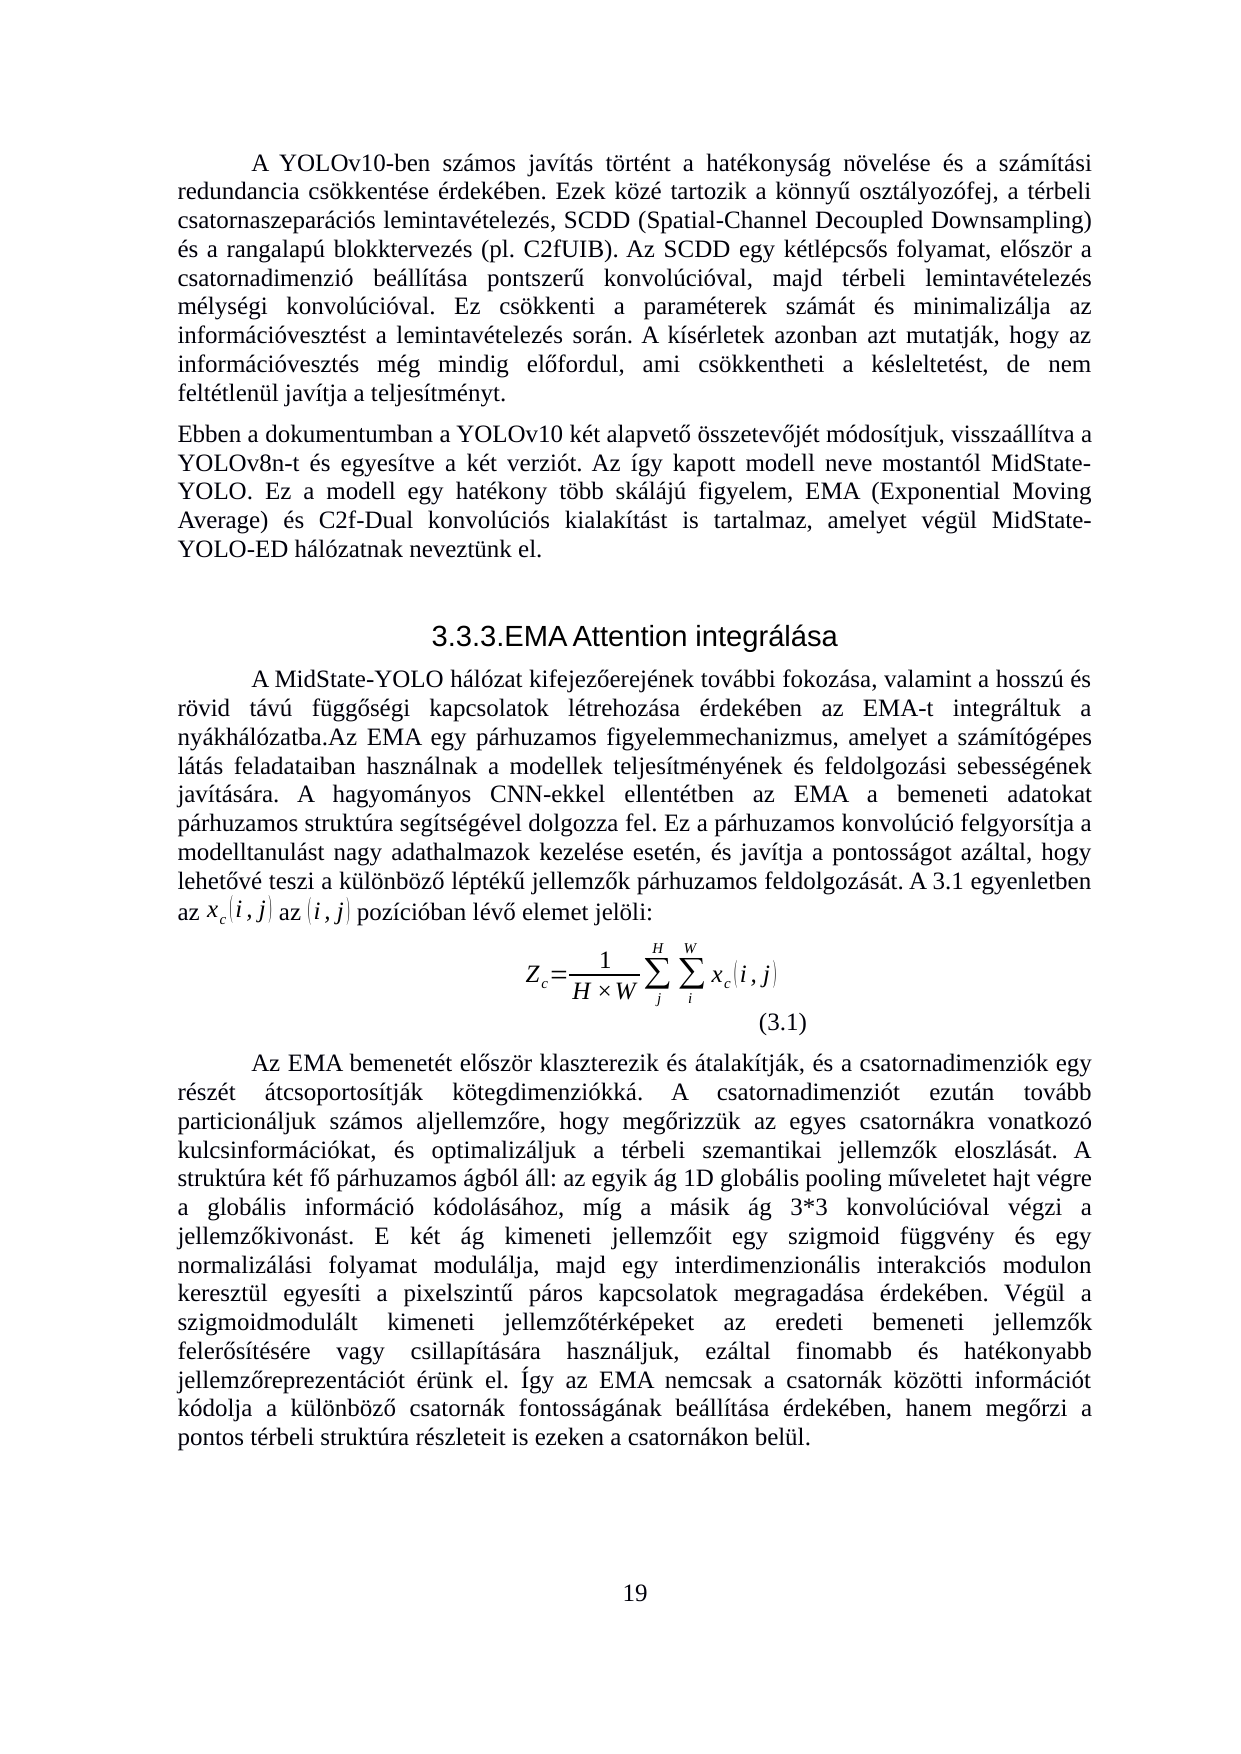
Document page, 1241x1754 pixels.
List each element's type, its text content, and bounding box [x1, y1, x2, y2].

text (3.1) [473, 940, 1092, 1036]
text A YOLOv10-ben számos javítás történt a hatékonyság növelése és a számítási redundancia csökkentése érdekében. Ezek közé tartozik a könnyű osztályozófej, a térbeli csatornaszeparációs lemintavételezés, SCDD (Spatial-Channel Decoupled Downsampling) és a rangalapú blokktervezés (pl. C2fUIB). Az SCDD egy kétlépcsős folyamat, először a csatornadimenzió beállítása pontszerű konvolúcióval, majd térbeli lemintavételezés mélységi konvolúcióval. Ez csökkenti a paraméterek számát és minimalizálja az információvesztést a lemintavételezés során. A kísérletek azonban azt mutatják, hogy az információvesztés még mindig előfordul, ami csökkentheti a késleltetést, de nem feltétlenül javítja a teljesítményt. [177, 148, 1092, 406]
text Az EMA bemenetét először klaszterezik és átalakítják, és a csatornadimenziók egy részét átcsoportosítják kötegdimenziókká. A csatornadimenziót ezután tovább particionáljuk számos aljellemzőre, hogy megőrizzük az egyes csatornákra vonatkozó kulcsinformációkat, és optimalizáljuk a térbeli szemantikai jellemzők eloszlását. A struktúra két fő párhuzamos ágból áll: az egyik ág 1D globális pooling műveletet hajt végre a globális információ kódolásához, míg a másik ág 3*3 konvolúcióval végzi a jellemzőkivonást. E két ág kimeneti jellemzőit egy szigmoid függvény és egy normalizálási folyamat modulálja, majd egy interdimenzionális interakciós modulon keresztül egyesíti a pixelszintű páros kapcsolatok megragadása érdekében. Végül a szigmoidmodulált kimeneti jellemzőtérképeket az eredeti bemeneti jellemzők felerősítésére vagy csillapítására használjuk, ezáltal finomabb és hatékonyabb jellemzőreprezentációt érünk el. Így az EMA nemcsak a csatornák közötti információt kódolja a különböző csatornák fontosságának beállítása érdekében, hanem megőrzi a pontos térbeli struktúra részleteit is ezeken a csatornákon belül. [177, 1048, 1092, 1451]
text A MidState-YOLO hálózat kifejezőerejének további fokozása, valamint a hosszú és rövid távú függőségi kapcsolatok létrehozása érdekében az EMA-t integráltuk a nyákhálózatba.Az EMA egy párhuzamos figyelemmechanizmus, amelyet a számítógépes látás feladataiban használnak a modellek teljesítményének és feldolgozási sebességének javítására. A hagyományos CNN-ekkel ellentétben az EMA a bemeneti adatokat párhuzamos struktúra segítségével dolgozza fel. Ez a párhuzamos konvolúció felgyorsítja a modelltanulást nagy adathalmazok kezelése esetén, és javítja a pontosságot azáltal, hogy lehetővé teszi a különböző léptékű jellemzők párhuzamos feldolgozását. A 3.1 egyenletben az az pozícióban lévő elemet jelöli: [177, 664, 1092, 927]
text Ebben a dokumentumban a YOLOv10 két alapvető összetevőjét módosítjuk, visszaállítva a YOLOv8n-t és egyesítve a két verziót. Az így kapott modell neve mostantól MidState-YOLO. Ez a modell egy hatékony több skálájú figyelem, EMA (Exponential Moving Average) és C2f-Dual konvolúciós kialakítást is tartalmaz, amelyet végül MidState-YOLO-ED hálózatnak neveztünk el. [177, 419, 1092, 563]
subtitle 3.3.3.EMA Attention integrálása [177, 618, 1092, 652]
